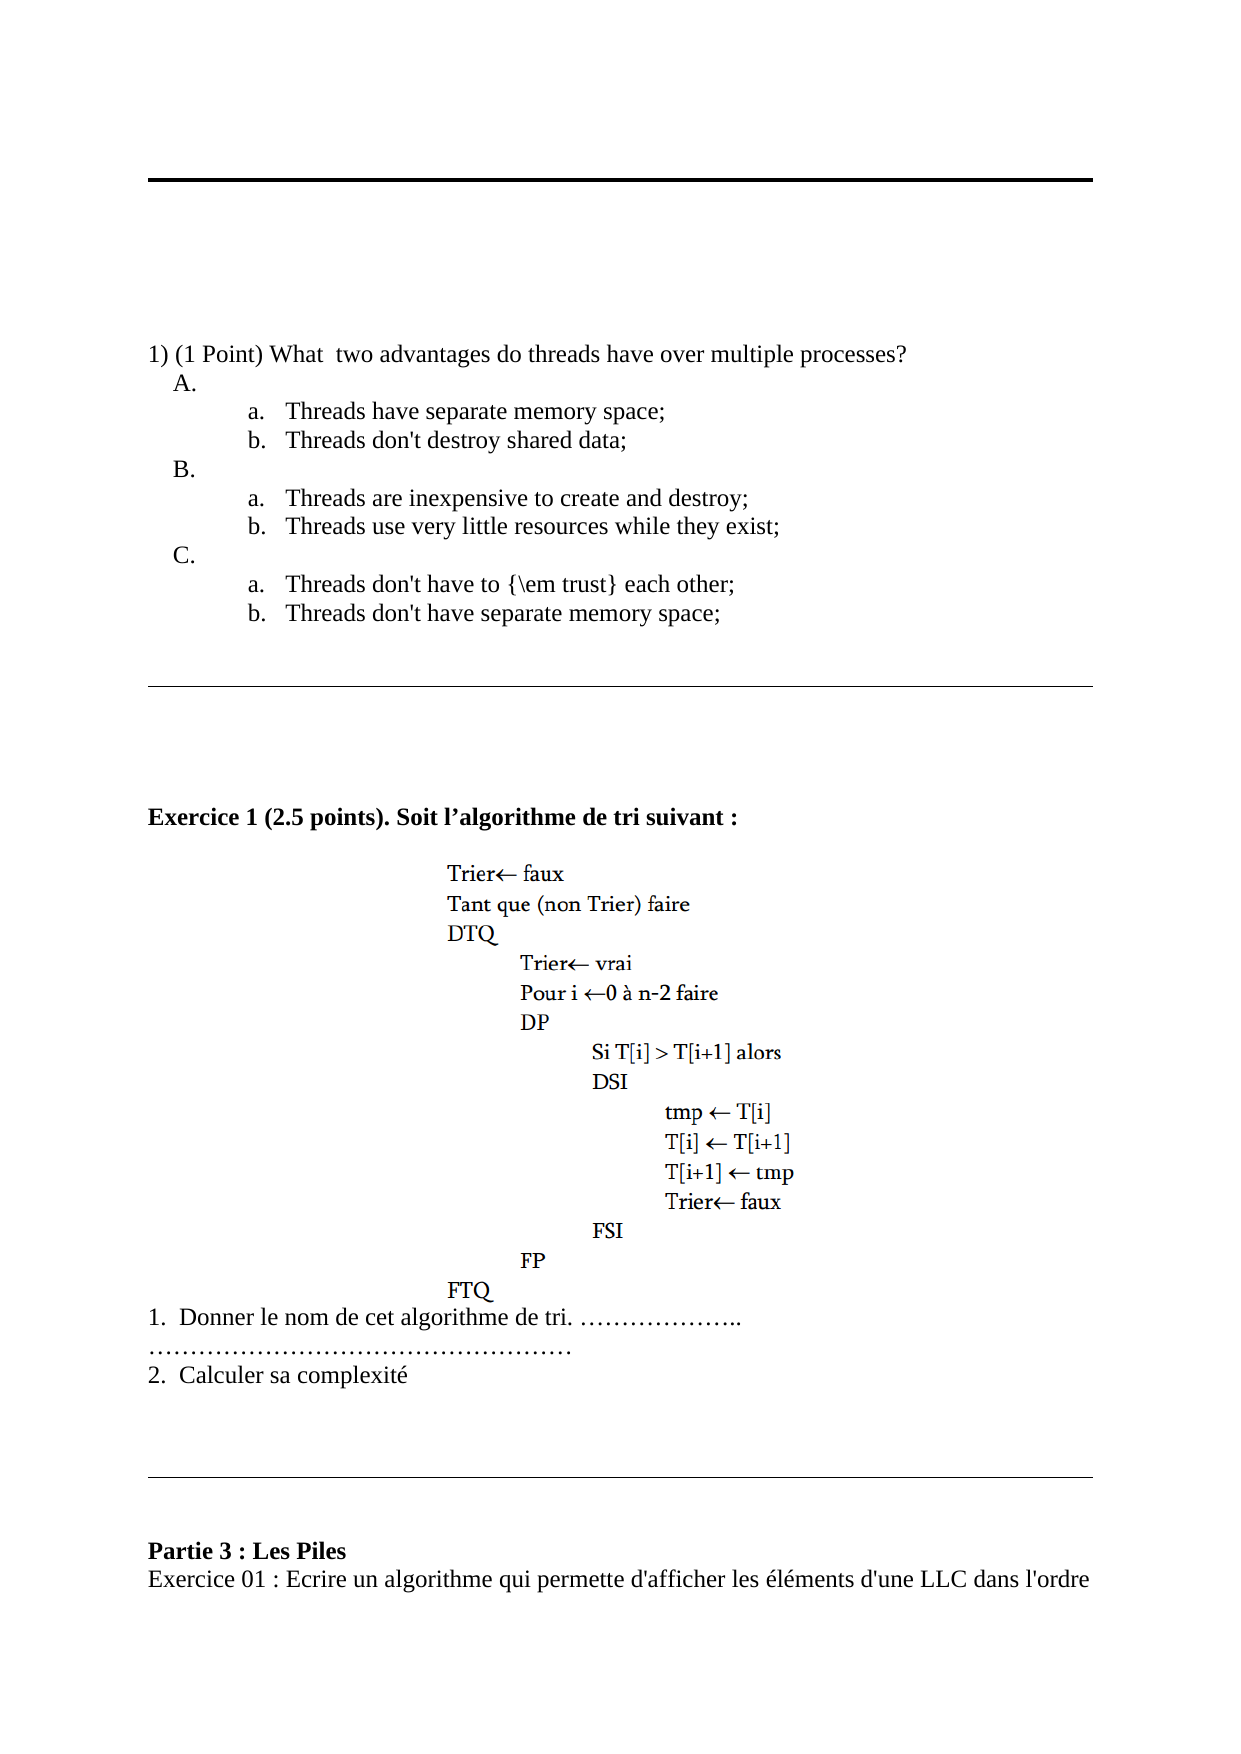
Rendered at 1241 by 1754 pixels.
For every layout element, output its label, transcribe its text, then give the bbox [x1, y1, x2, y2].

list Threads use very little resources while they exist; [248, 511, 1093, 540]
text Partie 3 : Les Piles [148, 1536, 1093, 1564]
list Threads don't have separate memory space; [248, 598, 1093, 626]
text 1. Donner le nom de cet algorithme de tri. ………………..…………………………………………… [148, 1302, 1093, 1360]
picture [441, 860, 799, 1303]
list Threads have separate memory space; [248, 396, 1093, 425]
list Threads are inexpensive to create and destroy; [248, 483, 1093, 511]
list Threads don't have to {\em trust} each other; [248, 569, 1093, 598]
text Exercice 1 (2.5 points). Soit l’algorithme de tri suivant : [148, 802, 1093, 831]
list Threads don't destroy shared data; [248, 425, 1093, 454]
text 2. Calculer sa complexité [148, 1360, 1093, 1388]
text Exercice 01 : Ecrire un algorithme qui permette d'afficher les éléments d'une LLC dans l'ordre [148, 1564, 1093, 1593]
text 1) (1 Point) What two advantages do threads have over multiple processes? [148, 339, 1093, 368]
